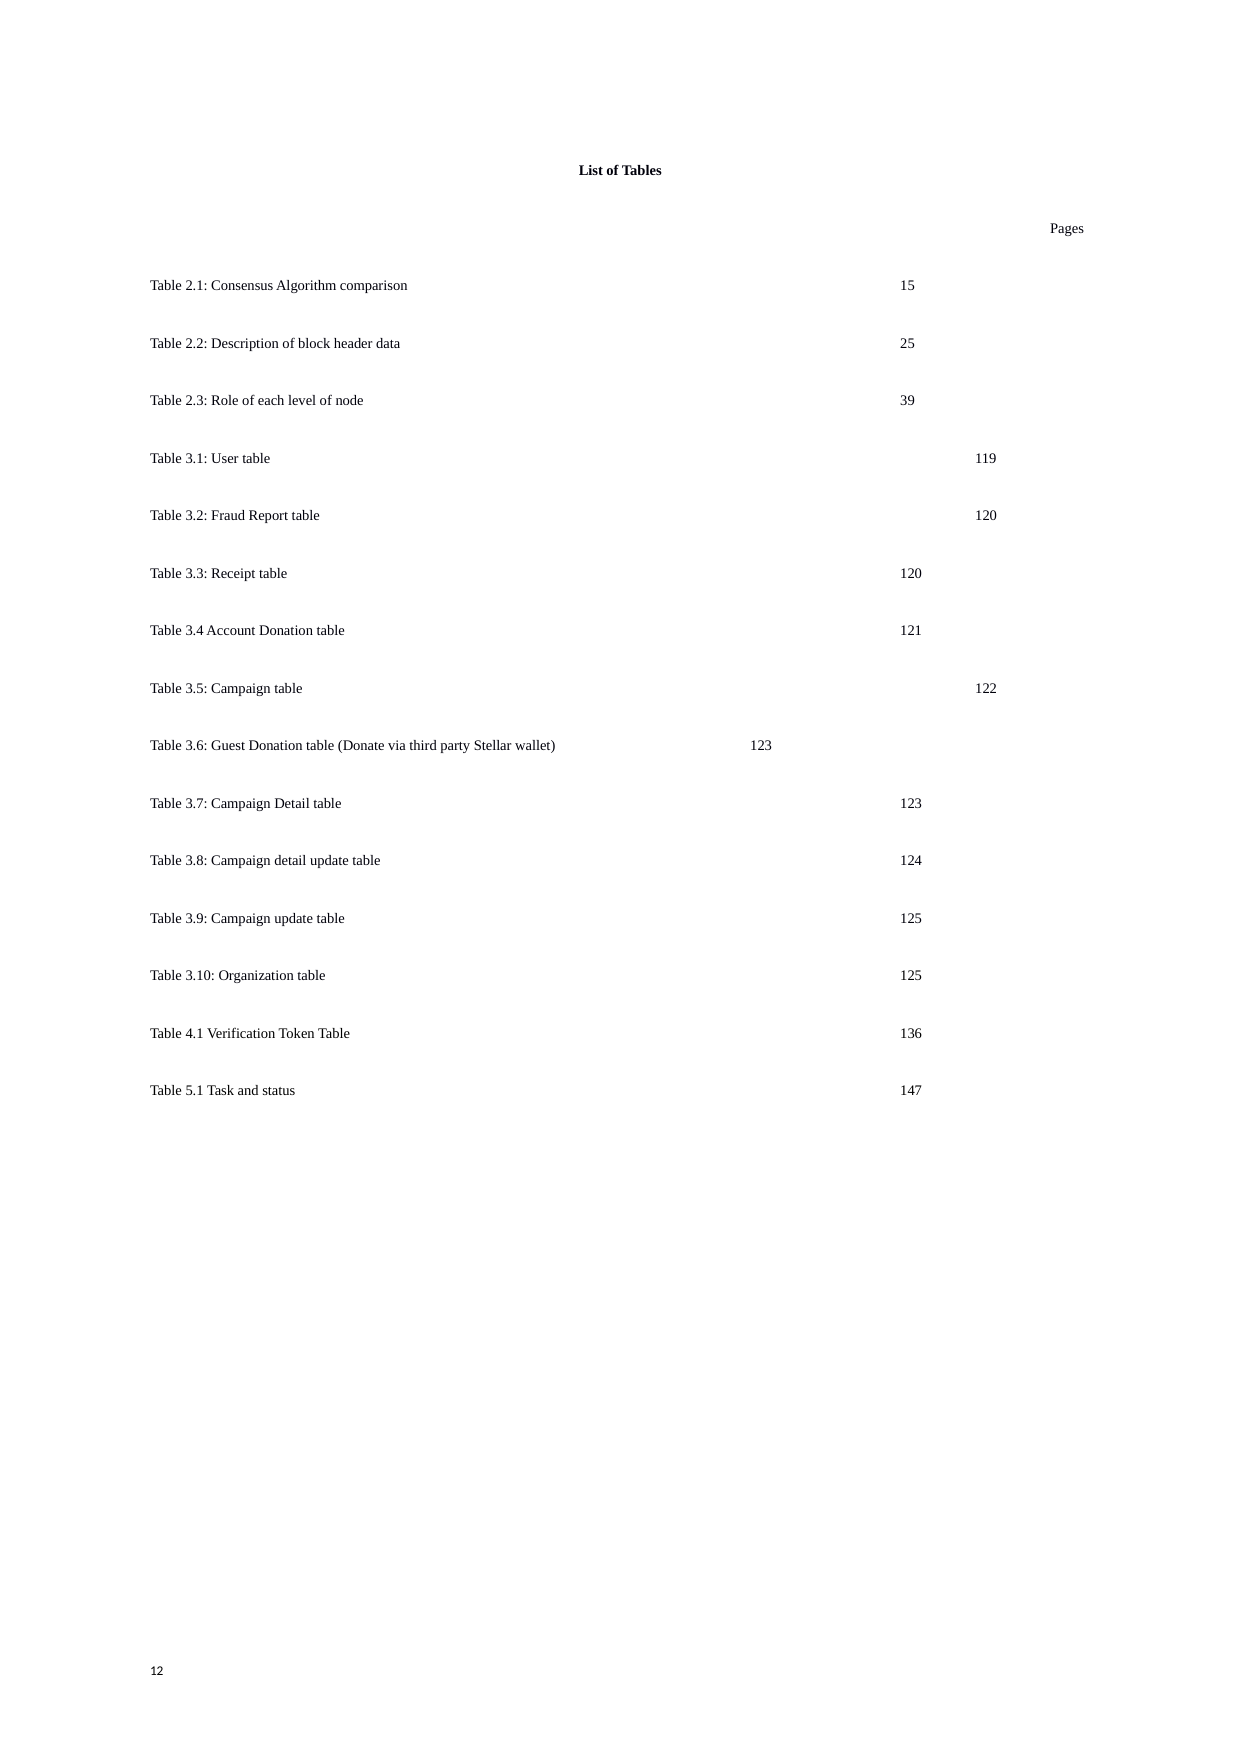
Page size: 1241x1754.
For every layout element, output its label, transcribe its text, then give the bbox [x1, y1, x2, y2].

text Pages [150, 207, 1090, 236]
text Table 3.5: Campaign table 122 [150, 667, 1090, 696]
text Table 3.7: Campaign Detail table 123 [150, 782, 1090, 811]
text Table 3.2: Fraud Report table 120 [150, 495, 1090, 524]
text Table 2.2: Description of block header data 25 [150, 322, 1090, 351]
text Table 3.3: Receipt table 120 [150, 552, 1090, 581]
text Table 5.1 Task and status 147 [150, 1070, 1090, 1099]
text List of Tables [150, 150, 1090, 179]
text Table 2.3: Role of each level of node 39 [150, 380, 1090, 409]
text Table 3.1: User table 119 [150, 437, 1090, 466]
text Table 3.4 Account Donation table 121 [150, 610, 1090, 639]
text Table 2.1: Consensus Algorithm comparison 15 [150, 265, 1090, 294]
text Table 3.10: Organization table 125 [150, 955, 1090, 984]
text Table 3.6: Guest Donation table (Donate via third party Stellar wallet) 123 [150, 725, 1090, 754]
text Table 4.1 Verification Token Table 136 [150, 1012, 1090, 1041]
text Table 3.9: Campaign update table 125 [150, 897, 1090, 926]
text Table 3.8: Campaign detail update table 124 [150, 840, 1090, 869]
